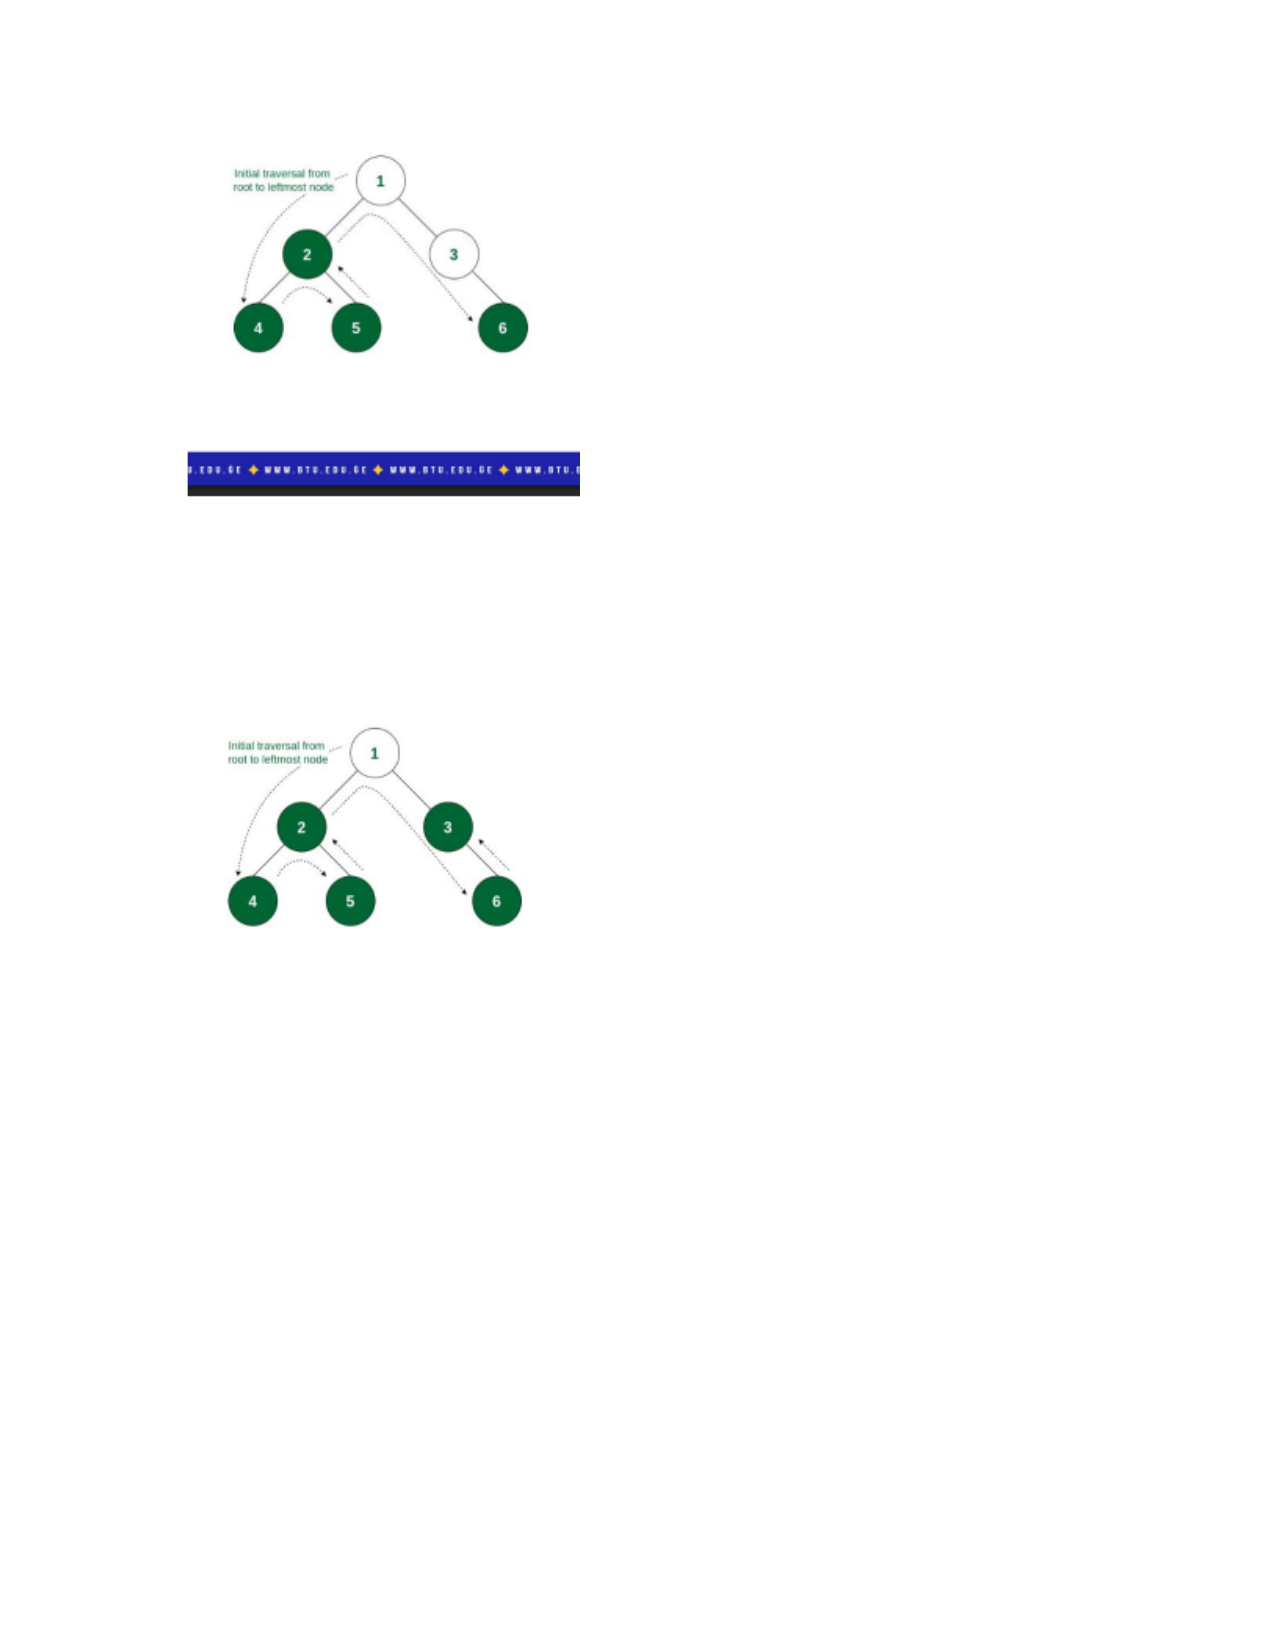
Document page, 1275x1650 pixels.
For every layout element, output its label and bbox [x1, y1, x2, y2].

picture [187, 150, 580, 933]
